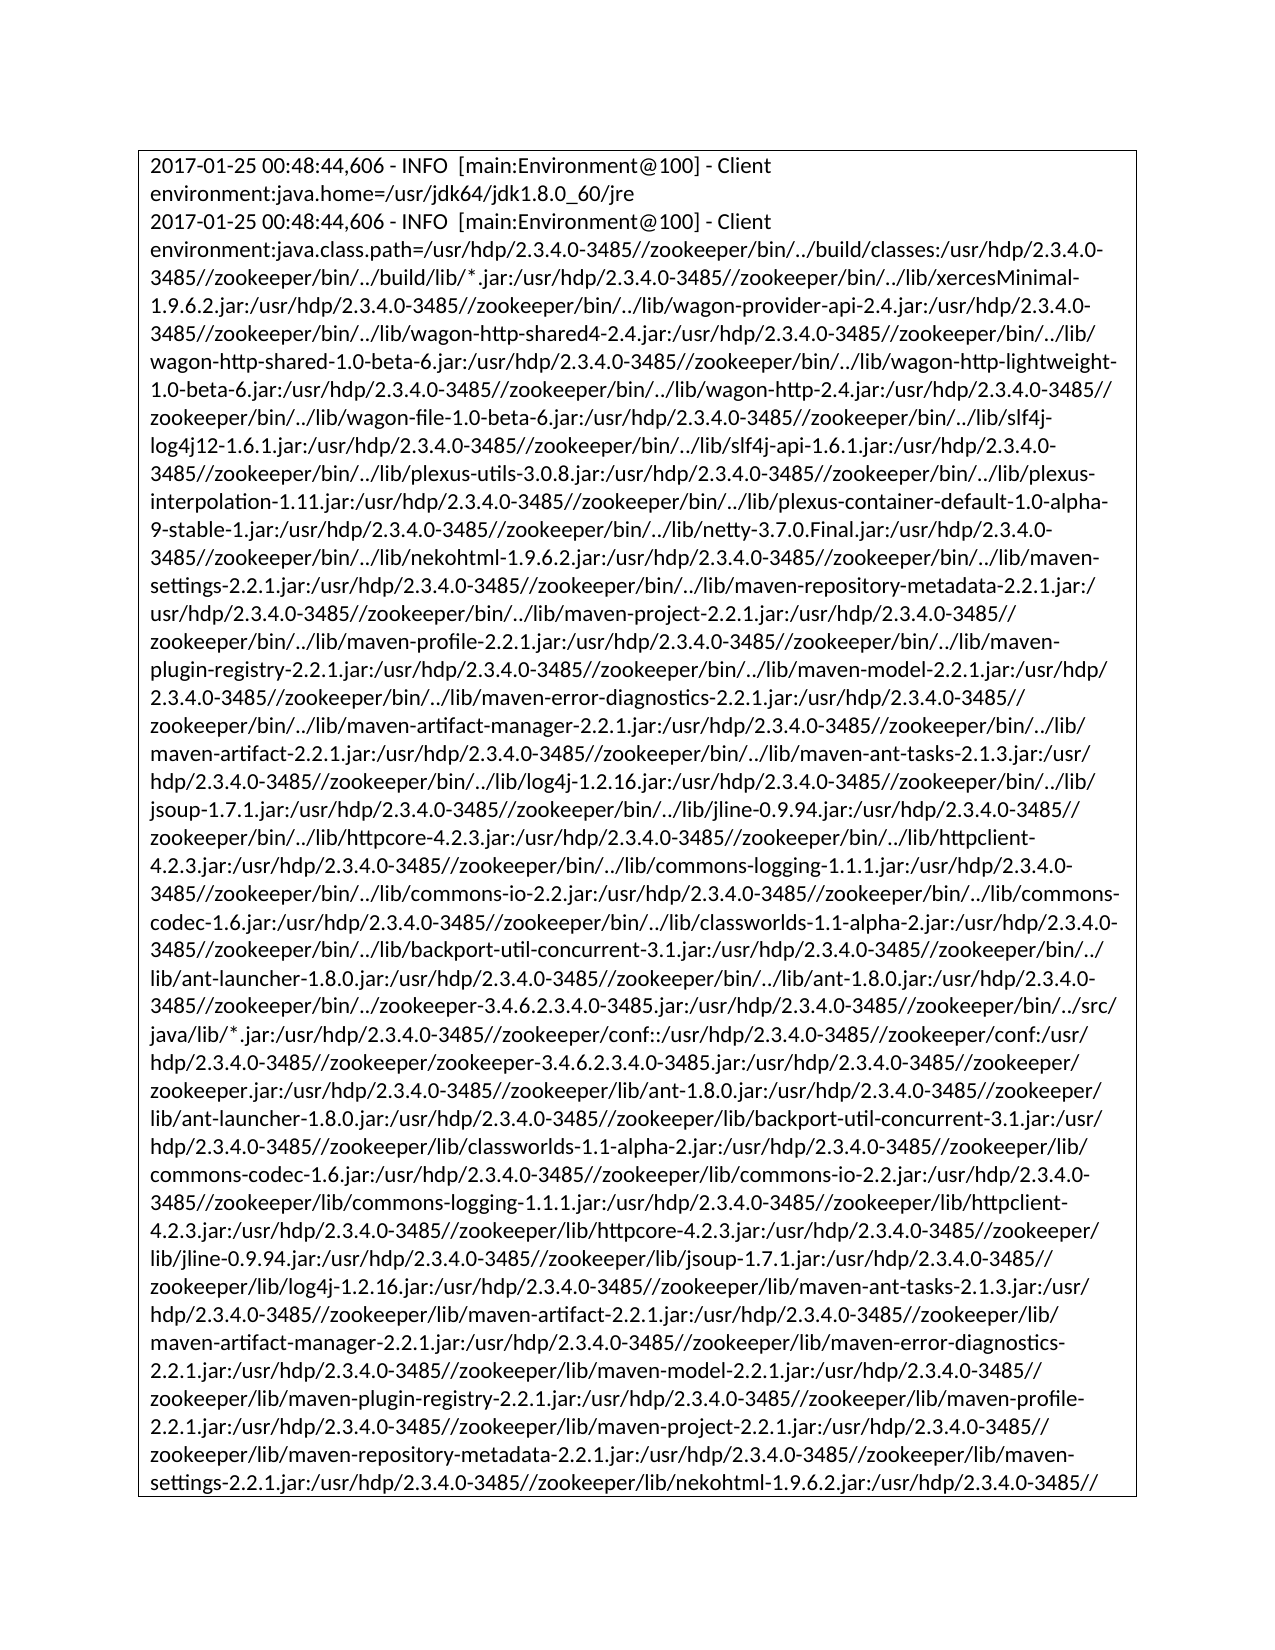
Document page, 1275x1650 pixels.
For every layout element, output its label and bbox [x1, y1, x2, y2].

table_header [139, 151, 1136, 1496]
